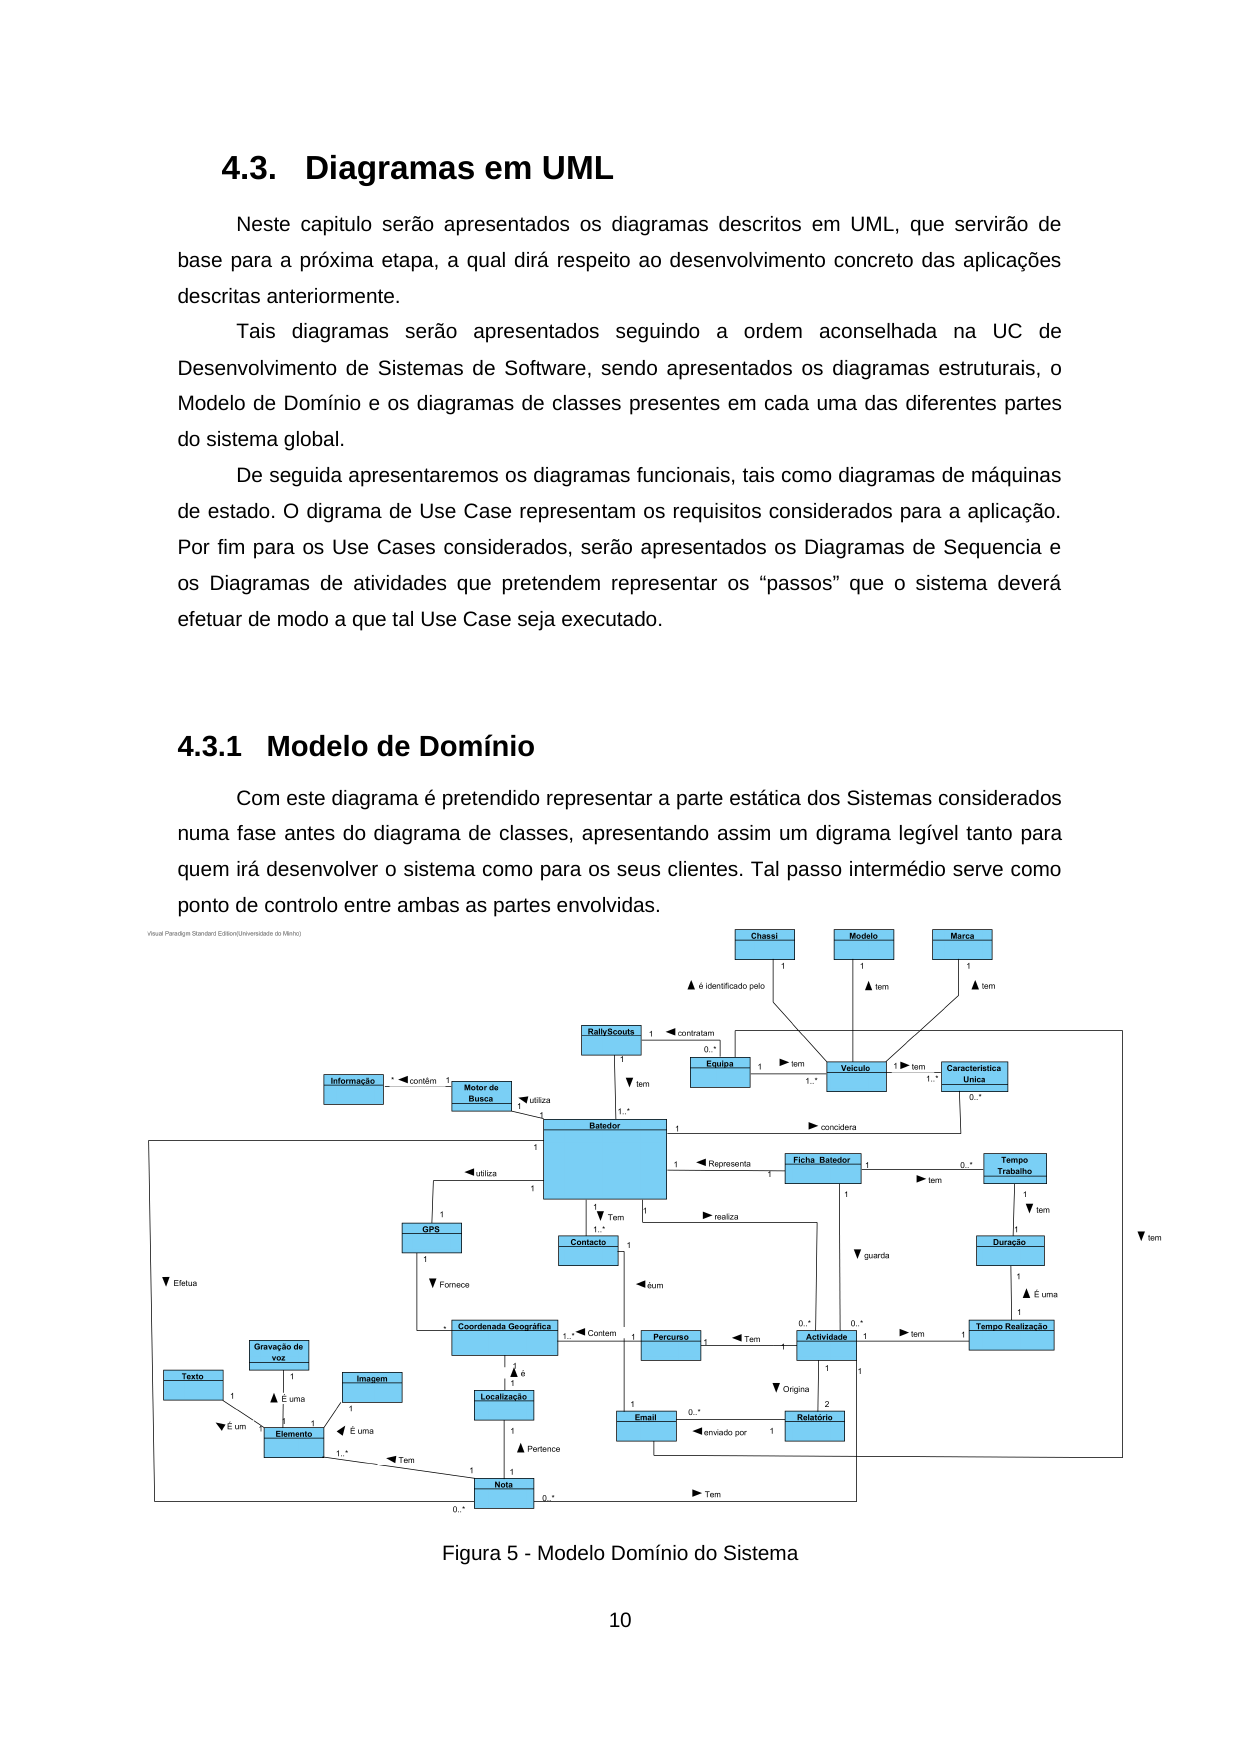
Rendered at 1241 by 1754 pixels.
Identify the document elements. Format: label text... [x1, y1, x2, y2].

text Com este diagrama é pretendido representar a parte estática dos Sistemas considerados numa fase antes do diagrama de classes, apresentando assim um digrama legível tanto para quem irá desenvolver o sistema como para os seus clientes. Tal passo intermédio serve como ponto de controlo entre ambas as partes envolvidas. [177, 785, 1063, 917]
text De seguida apresentaremos os diagramas funcionais, tais como diagramas de máquinas de estado. O digrama de Use Case representam os requisitos considerados para a aplicação. Por fim para os Use Cases considerados, serão apresentados os Diagramas de Sequencia e os Diagramas de atividades que pretendem representar os “passos” que o sistema deverá efetuar de modo a que tal Use Case seja executado. [177, 463, 1063, 631]
text Modelo de Domínio [177, 729, 1063, 762]
picture [147, 929, 1173, 1517]
text Tais diagramas serão apresentados seguindo a ordem aconselhada na UC de Desenvolvimento de Sistemas de Software, sendo apresentados os diagramas estruturais, o Modelo de Domínio e os diagramas de classes presentes em cada uma das diferentes partes do sistema global. [177, 319, 1063, 451]
text Diagramas em UML [221, 148, 1063, 186]
text Neste capitulo serão apresentados os diagramas descritos em UML, que servirão de base para a próxima etapa, a qual dirá respeito ao desenvolvimento concreto das aplicações descritas anteriormente. [177, 212, 1063, 307]
